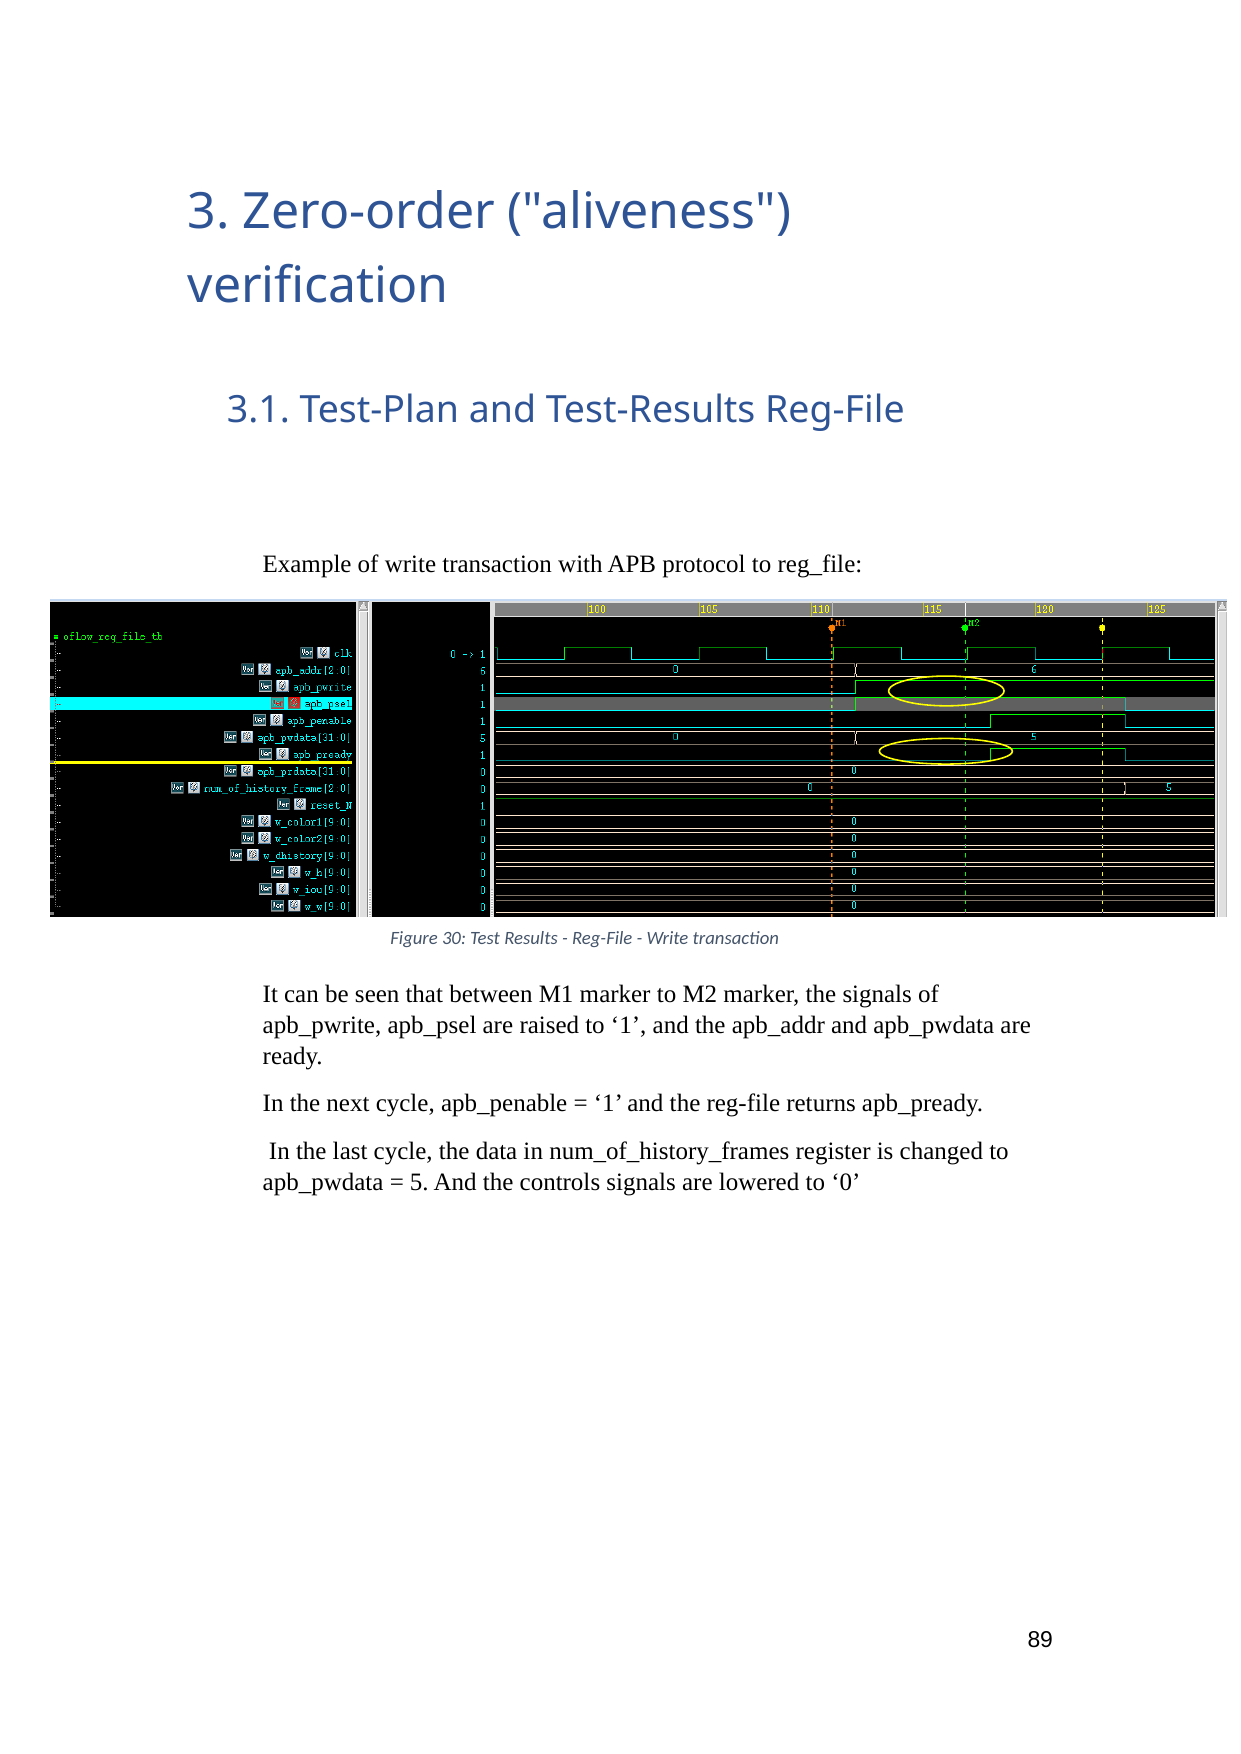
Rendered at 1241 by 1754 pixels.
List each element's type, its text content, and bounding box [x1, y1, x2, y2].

text It can be seen that between M1 marker to M2 marker, the signals of apb_pwrite, apb_psel are raised to ‘1’, and the apb_addr and apb_pwdata are ready. [262, 979, 1053, 1069]
text Example of write transaction with APB protocol to reg_file: [262, 549, 1053, 578]
text In the last cycle, the data in num_of_history_frames register is changed to apb_pwdata = 5. And the controls signals are lowered to ‘0’ [262, 1136, 1053, 1196]
text In the next cycle, apb_penable = ‘1’ and the reg-file returns apb_pready. [262, 1088, 1053, 1117]
subtitle 3. Zero-order ("aliveness") verification [187, 175, 1053, 317]
subtitle 3.1. Test-Plan and Test-Results Reg-File [187, 382, 1053, 433]
picture [50, 599, 1227, 917]
